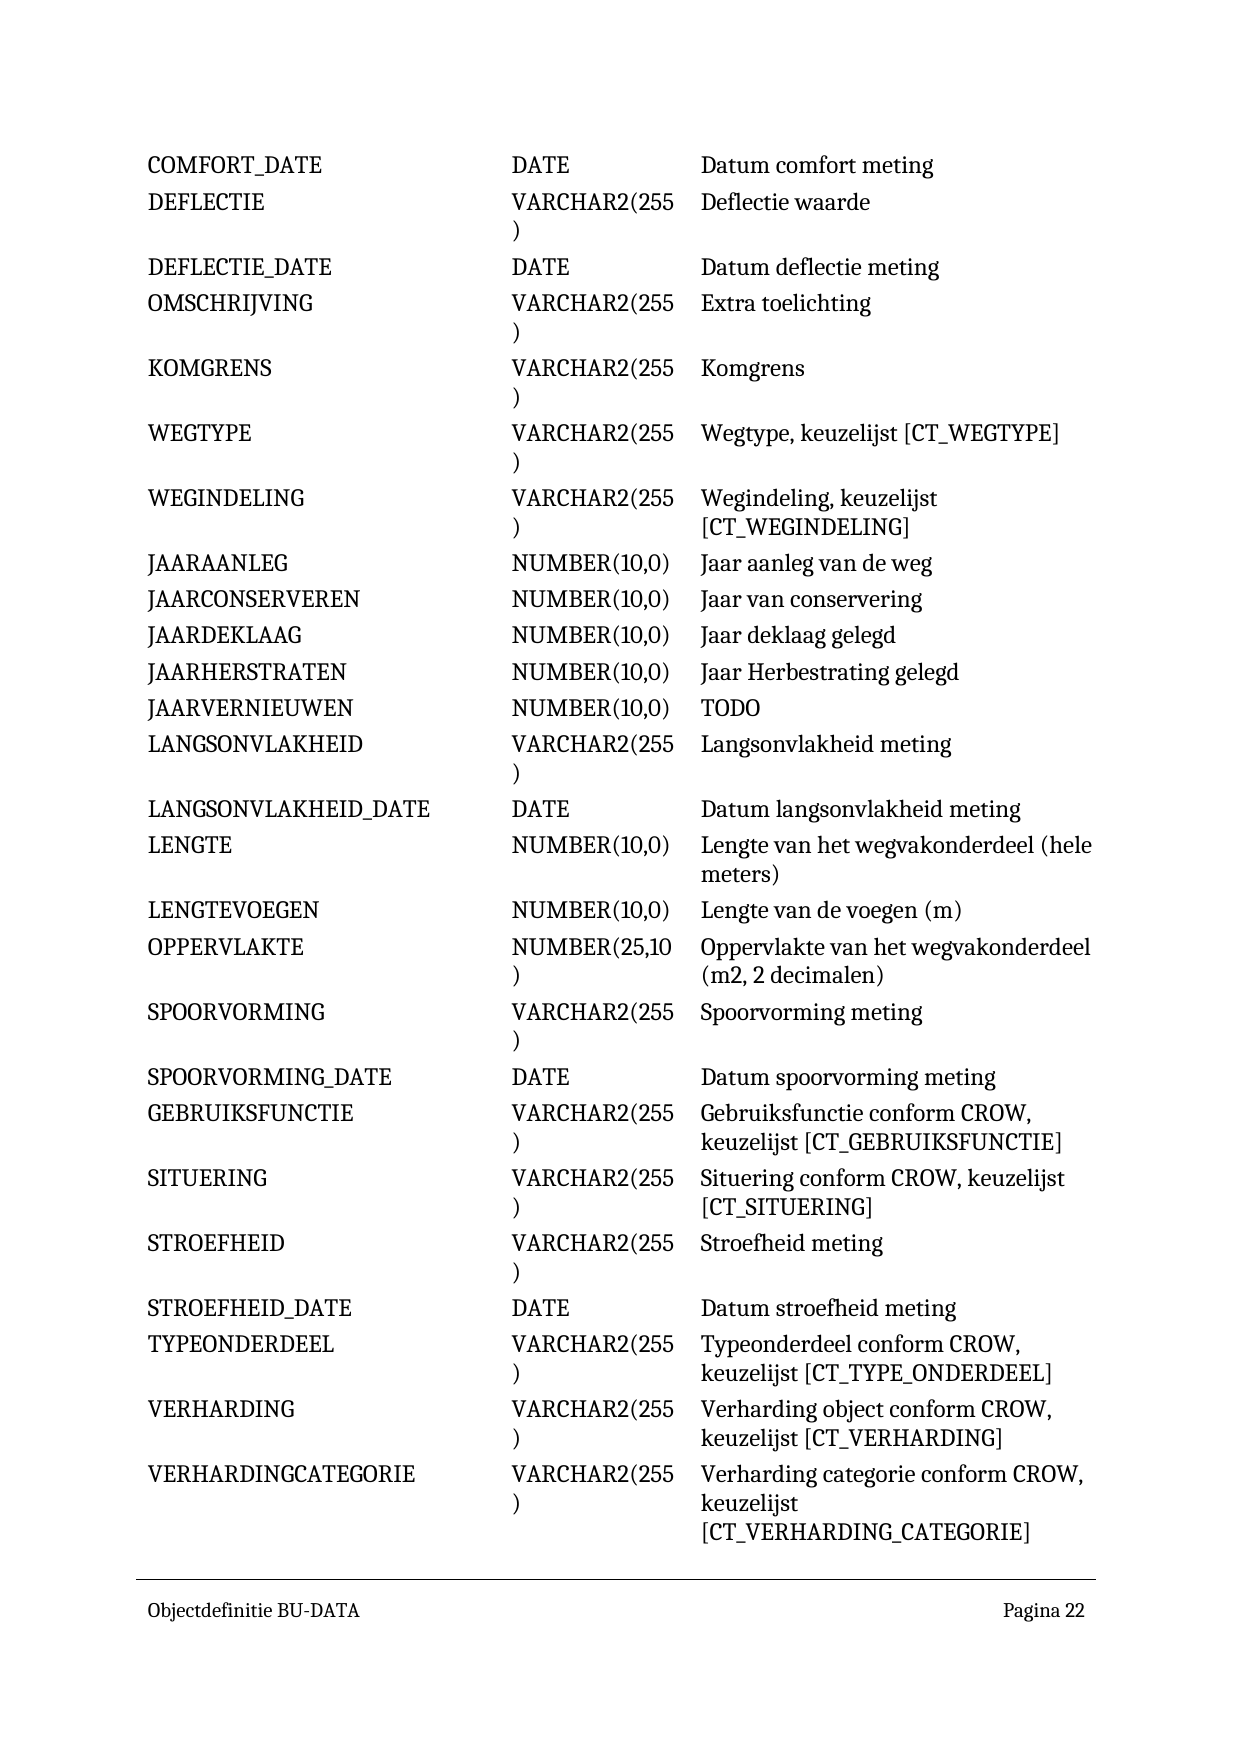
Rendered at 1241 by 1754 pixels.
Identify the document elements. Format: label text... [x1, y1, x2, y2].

table_cell Situering conform CROW, keuzelijst [CT_SITUERING] [689, 1160, 1104, 1225]
table_cell LENGTE [136, 828, 500, 893]
table_cell DATE [500, 791, 689, 828]
table_cell Jaar deklaag gelegd [689, 618, 1104, 654]
table_cell Verharding categorie conform CROW, keuzelijst [CT_VERHARDING_CATEGORIE] [689, 1456, 1104, 1550]
table_cell Wegtype, keuzelijst [CT_WEGTYPE] [689, 415, 1104, 480]
table_cell NUMBER(10,0) [500, 545, 689, 581]
table_cell Datum spoorvorming meting [689, 1059, 1104, 1095]
table_cell VERHARDING [136, 1391, 500, 1456]
table_cell JAARAANLEG [136, 545, 500, 581]
table_cell VARCHAR2(255) [500, 1160, 689, 1225]
table_cell TYPEONDERDEEL [136, 1326, 500, 1391]
table_cell Langsonvlakheid meting [689, 726, 1104, 791]
table_cell Lengte van de voegen (m) [689, 893, 1104, 929]
table_cell VERHARDINGCATEGORIE [136, 1456, 500, 1550]
table_cell NUMBER(10,0) [500, 654, 689, 690]
table_cell OPPERVLAKTE [136, 929, 500, 994]
table_cell LANGSONVLAKHEID_DATE [136, 791, 500, 828]
table_cell DATE [500, 1290, 689, 1326]
table_cell JAARCONSERVEREN [136, 581, 500, 618]
table_cell Jaar Herbestrating gelegd [689, 654, 1104, 690]
table_cell VARCHAR2(255) [500, 285, 689, 350]
table_cell SITUERING [136, 1160, 500, 1225]
table_cell LENGTEVOEGEN [136, 893, 500, 929]
table_cell DATE [500, 249, 689, 285]
table_cell VARCHAR2(255) [500, 184, 689, 249]
table_cell Datum deflectie meting [689, 249, 1104, 285]
table_cell Spoorvorming meting [689, 994, 1104, 1059]
table_cell Datum comfort meting [689, 148, 1104, 184]
table_cell VARCHAR2(255) [500, 994, 689, 1059]
table_cell Wegindeling, keuzelijst [CT_WEGINDELING] [689, 480, 1104, 545]
table_cell KOMGRENS [136, 350, 500, 415]
table_cell VARCHAR2(255) [500, 1326, 689, 1391]
table_cell Datum stroefheid meting [689, 1290, 1104, 1326]
table_cell VARCHAR2(255) [500, 726, 689, 791]
table_cell SPOORVORMING [136, 994, 500, 1059]
table_cell Jaar van conservering [689, 581, 1104, 618]
table_cell COMFORT_DATE [136, 148, 500, 184]
table_cell NUMBER(10,0) [500, 828, 689, 893]
table_cell NUMBER(10,0) [500, 893, 689, 929]
table_cell LANGSONVLAKHEID [136, 726, 500, 791]
table_cell STROEFHEID_DATE [136, 1290, 500, 1326]
table_cell Komgrens [689, 350, 1104, 415]
table_cell VARCHAR2(255) [500, 480, 689, 545]
table_cell JAARVERNIEUWEN [136, 690, 500, 726]
table_cell NUMBER(10,0) [500, 581, 689, 618]
table_cell DATE [500, 1059, 689, 1095]
table_cell GEBRUIKSFUNCTIE [136, 1095, 500, 1160]
table_cell NUMBER(10,0) [500, 690, 689, 726]
table_cell Gebruiksfunctie conform CROW, keuzelijst [CT_GEBRUIKSFUNCTIE] [689, 1095, 1104, 1160]
table_cell NUMBER(25,10) [500, 929, 689, 994]
table_cell NUMBER(10,0) [500, 618, 689, 654]
table_cell JAARDEKLAAG [136, 618, 500, 654]
table_cell VARCHAR2(255) [500, 350, 689, 415]
table_cell SPOORVORMING_DATE [136, 1059, 500, 1095]
table_cell Lengte van het wegvakonderdeel (hele meters) [689, 828, 1104, 893]
table_cell Deflectie waarde [689, 184, 1104, 249]
table_cell DATE [500, 148, 689, 184]
table_cell Jaar aanleg van de weg [689, 545, 1104, 581]
table_cell WEGTYPE [136, 415, 500, 480]
table_cell DEFLECTIE [136, 184, 500, 249]
table_cell Datum langsonvlakheid meting [689, 791, 1104, 828]
table_cell JAARHERSTRATEN [136, 654, 500, 690]
table_cell VARCHAR2(255) [500, 415, 689, 480]
table_cell Verharding object conform CROW, keuzelijst [CT_VERHARDING] [689, 1391, 1104, 1456]
table_cell Stroefheid meting [689, 1225, 1104, 1290]
table_cell VARCHAR2(255) [500, 1095, 689, 1160]
table_cell VARCHAR2(255) [500, 1391, 689, 1456]
table_cell TODO [689, 690, 1104, 726]
table_cell Extra toelichting [689, 285, 1104, 350]
table_cell Typeonderdeel conform CROW, keuzelijst [CT_TYPE_ONDERDEEL] [689, 1326, 1104, 1391]
table_cell VARCHAR2(255) [500, 1225, 689, 1290]
table_cell VARCHAR2(255) [500, 1456, 689, 1550]
table_cell OMSCHRIJVING [136, 285, 500, 350]
table_cell Oppervlakte van het wegvakonderdeel (m2, 2 decimalen) [689, 929, 1104, 994]
table_cell WEGINDELING [136, 480, 500, 545]
table_cell STROEFHEID [136, 1225, 500, 1290]
table_cell DEFLECTIE_DATE [136, 249, 500, 285]
